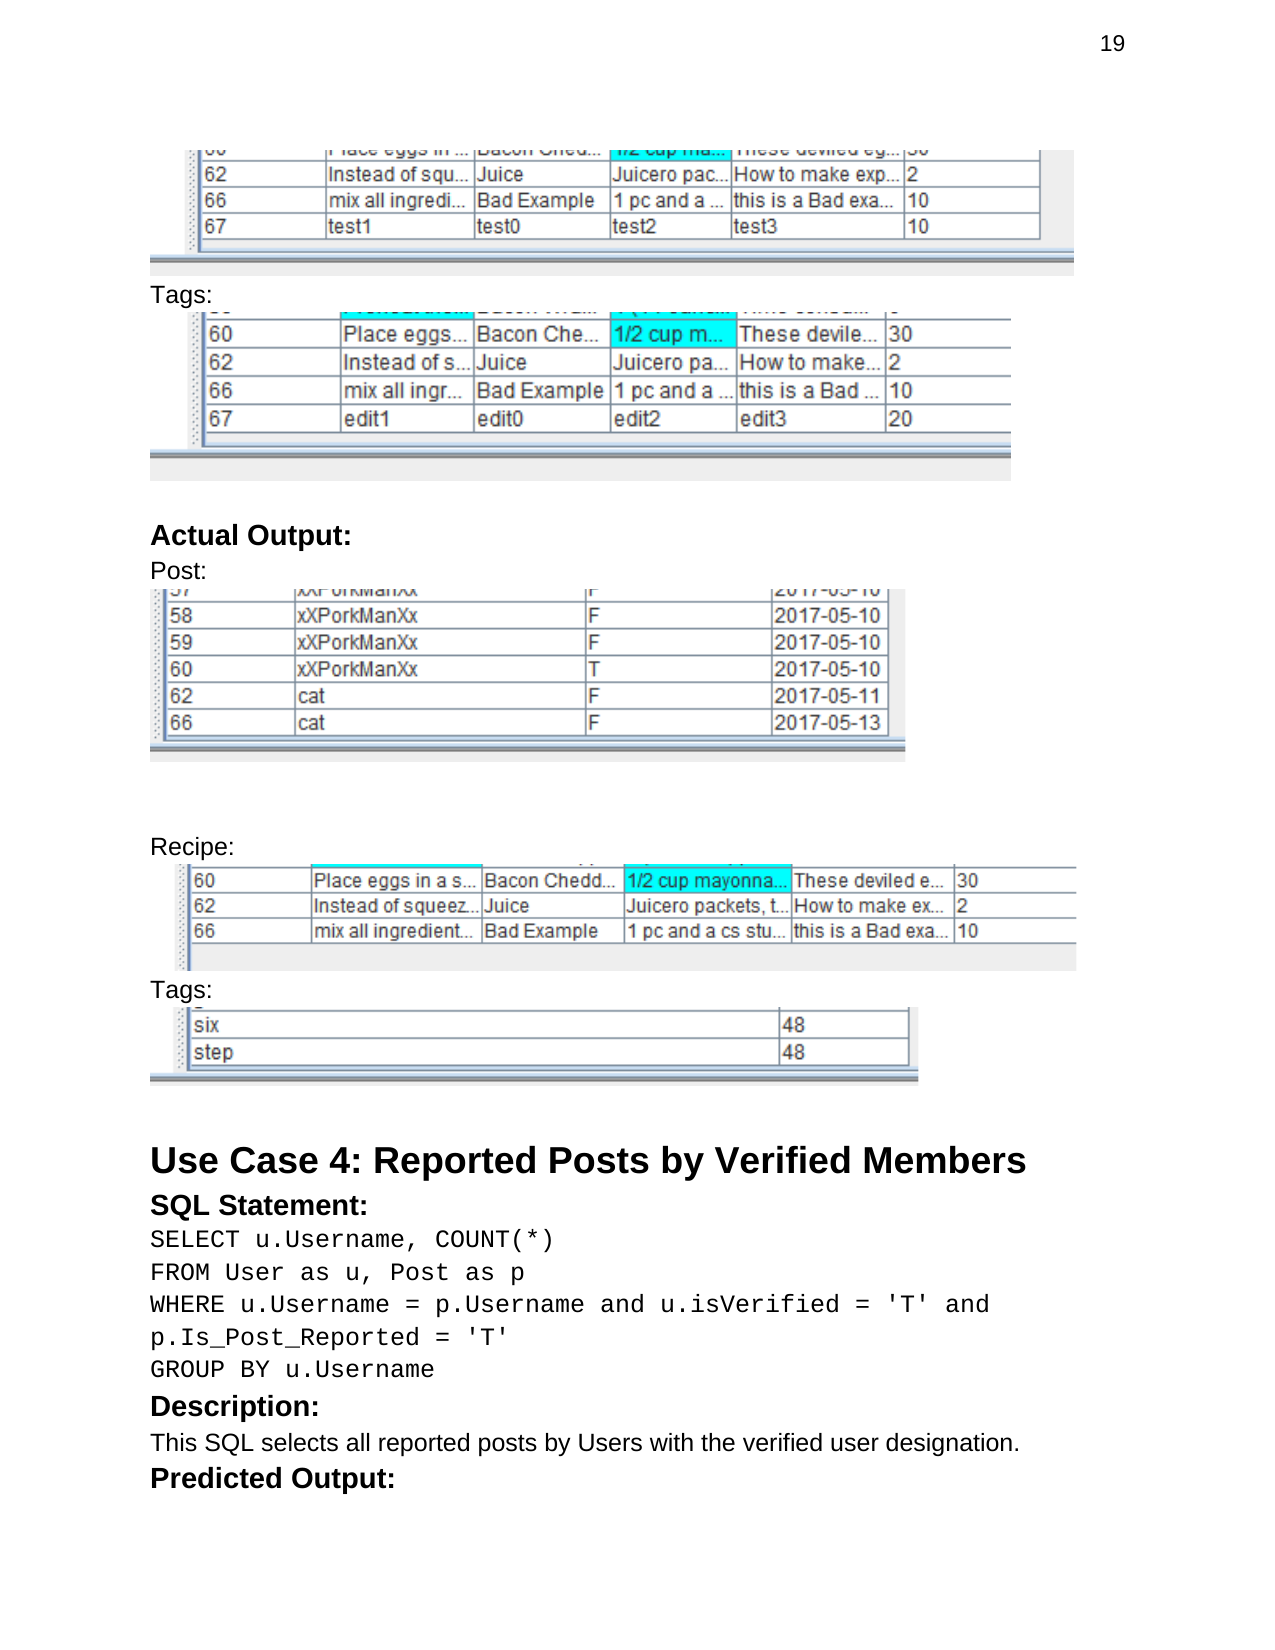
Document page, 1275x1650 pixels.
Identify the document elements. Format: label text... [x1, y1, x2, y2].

text Description: [150, 1389, 1125, 1423]
text GROUP BY u.Username [150, 1357, 1125, 1385]
picture [150, 589, 906, 762]
picture [150, 1007, 919, 1086]
text Post: [150, 556, 1125, 585]
picture [150, 312, 1011, 481]
text FROM User as u, Post as p [150, 1259, 1125, 1288]
picture [150, 864, 1077, 971]
text Actual Output: [150, 517, 1125, 551]
text Tags: [150, 975, 1125, 1003]
text Use Case 4: Reported Posts by Verified Members [150, 1139, 1125, 1182]
text Tags: [150, 280, 1125, 308]
text WHERE u.Username = p.Username and u.isVerified = 'T' and p.Is_Post_Reported = 'T' [150, 1292, 1125, 1353]
text SQL Statement: [150, 1188, 1125, 1222]
text SELECT u.Username, COUNT(*) [150, 1227, 1125, 1255]
text Predicted Output: [150, 1461, 1125, 1494]
text Recipe: [150, 832, 1125, 860]
picture [150, 150, 1074, 276]
text This SQL selects all reported posts by Users with the verified user designation. [150, 1428, 1125, 1457]
